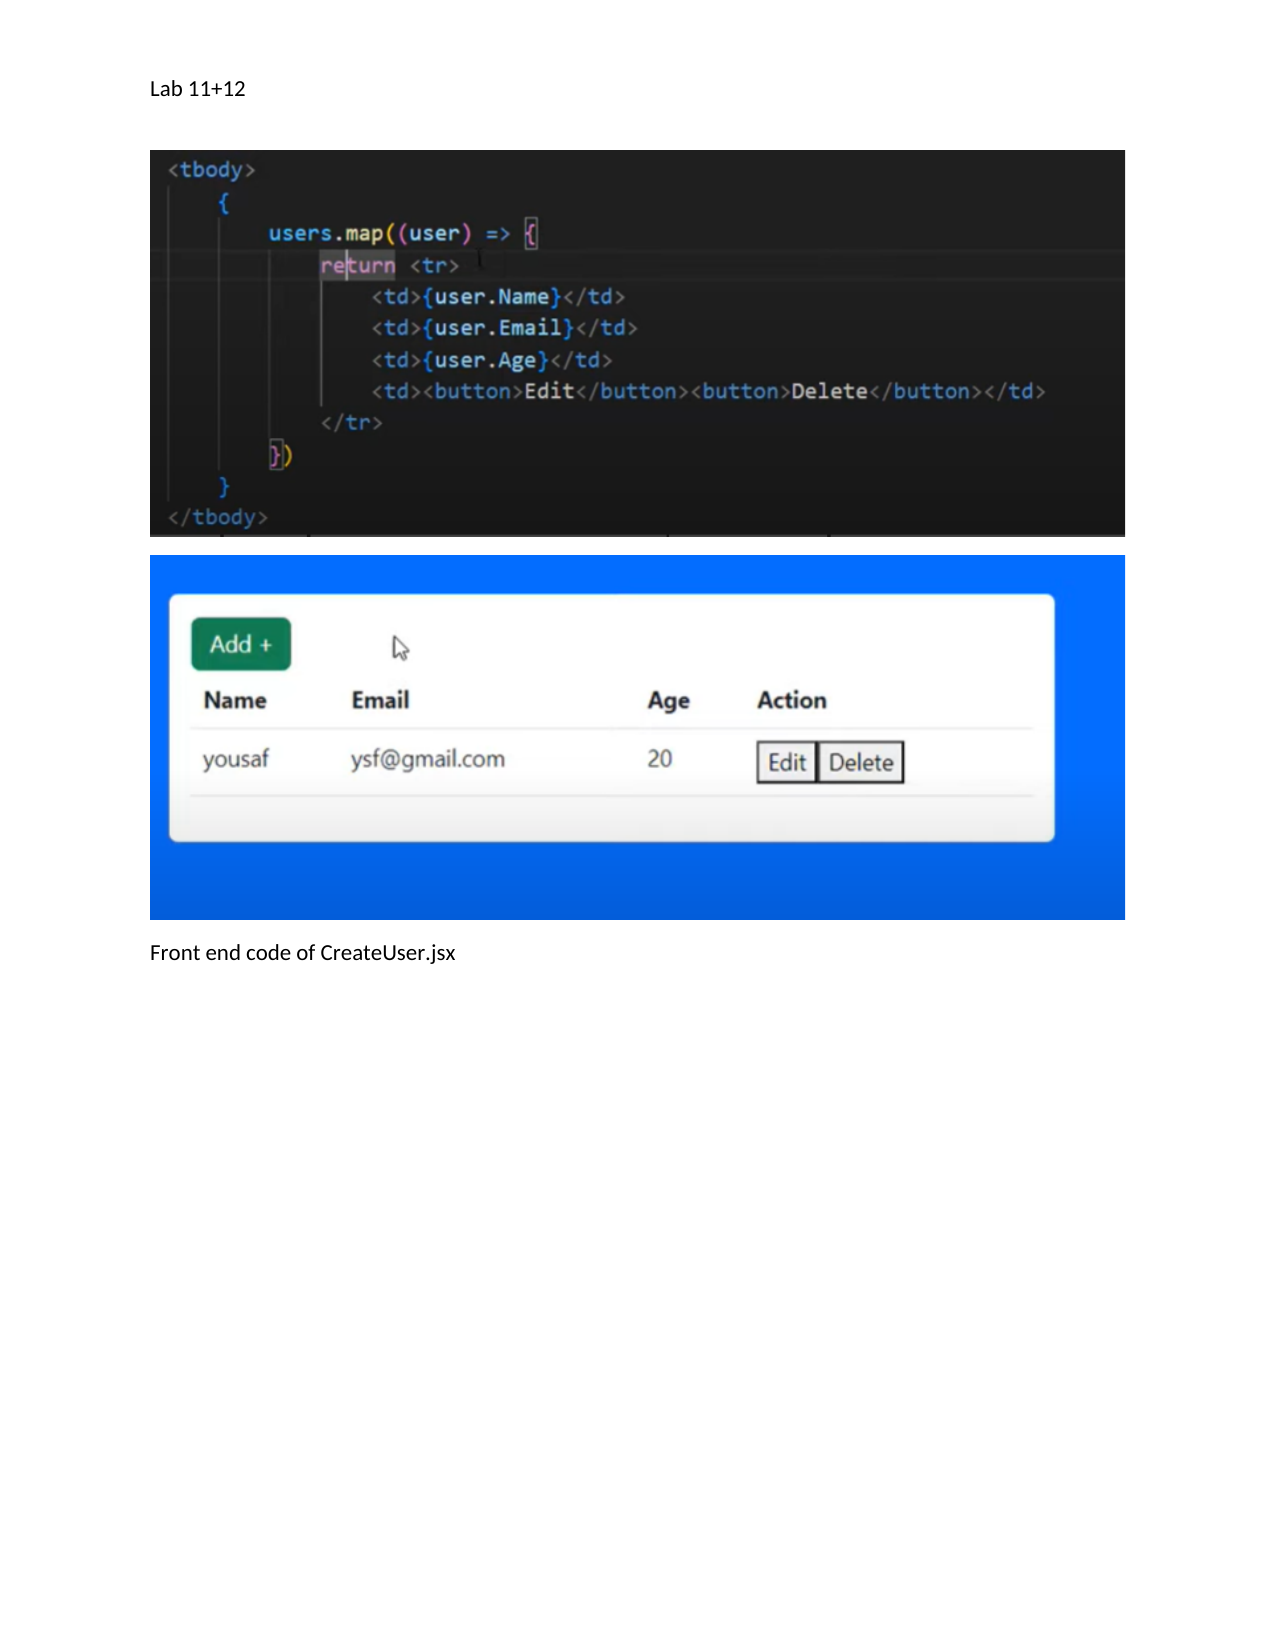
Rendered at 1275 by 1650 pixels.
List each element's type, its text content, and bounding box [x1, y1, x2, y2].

picture [150, 555, 1125, 920]
text Front end code of CreateUser.jsx [150, 938, 1125, 966]
picture [150, 150, 1125, 537]
